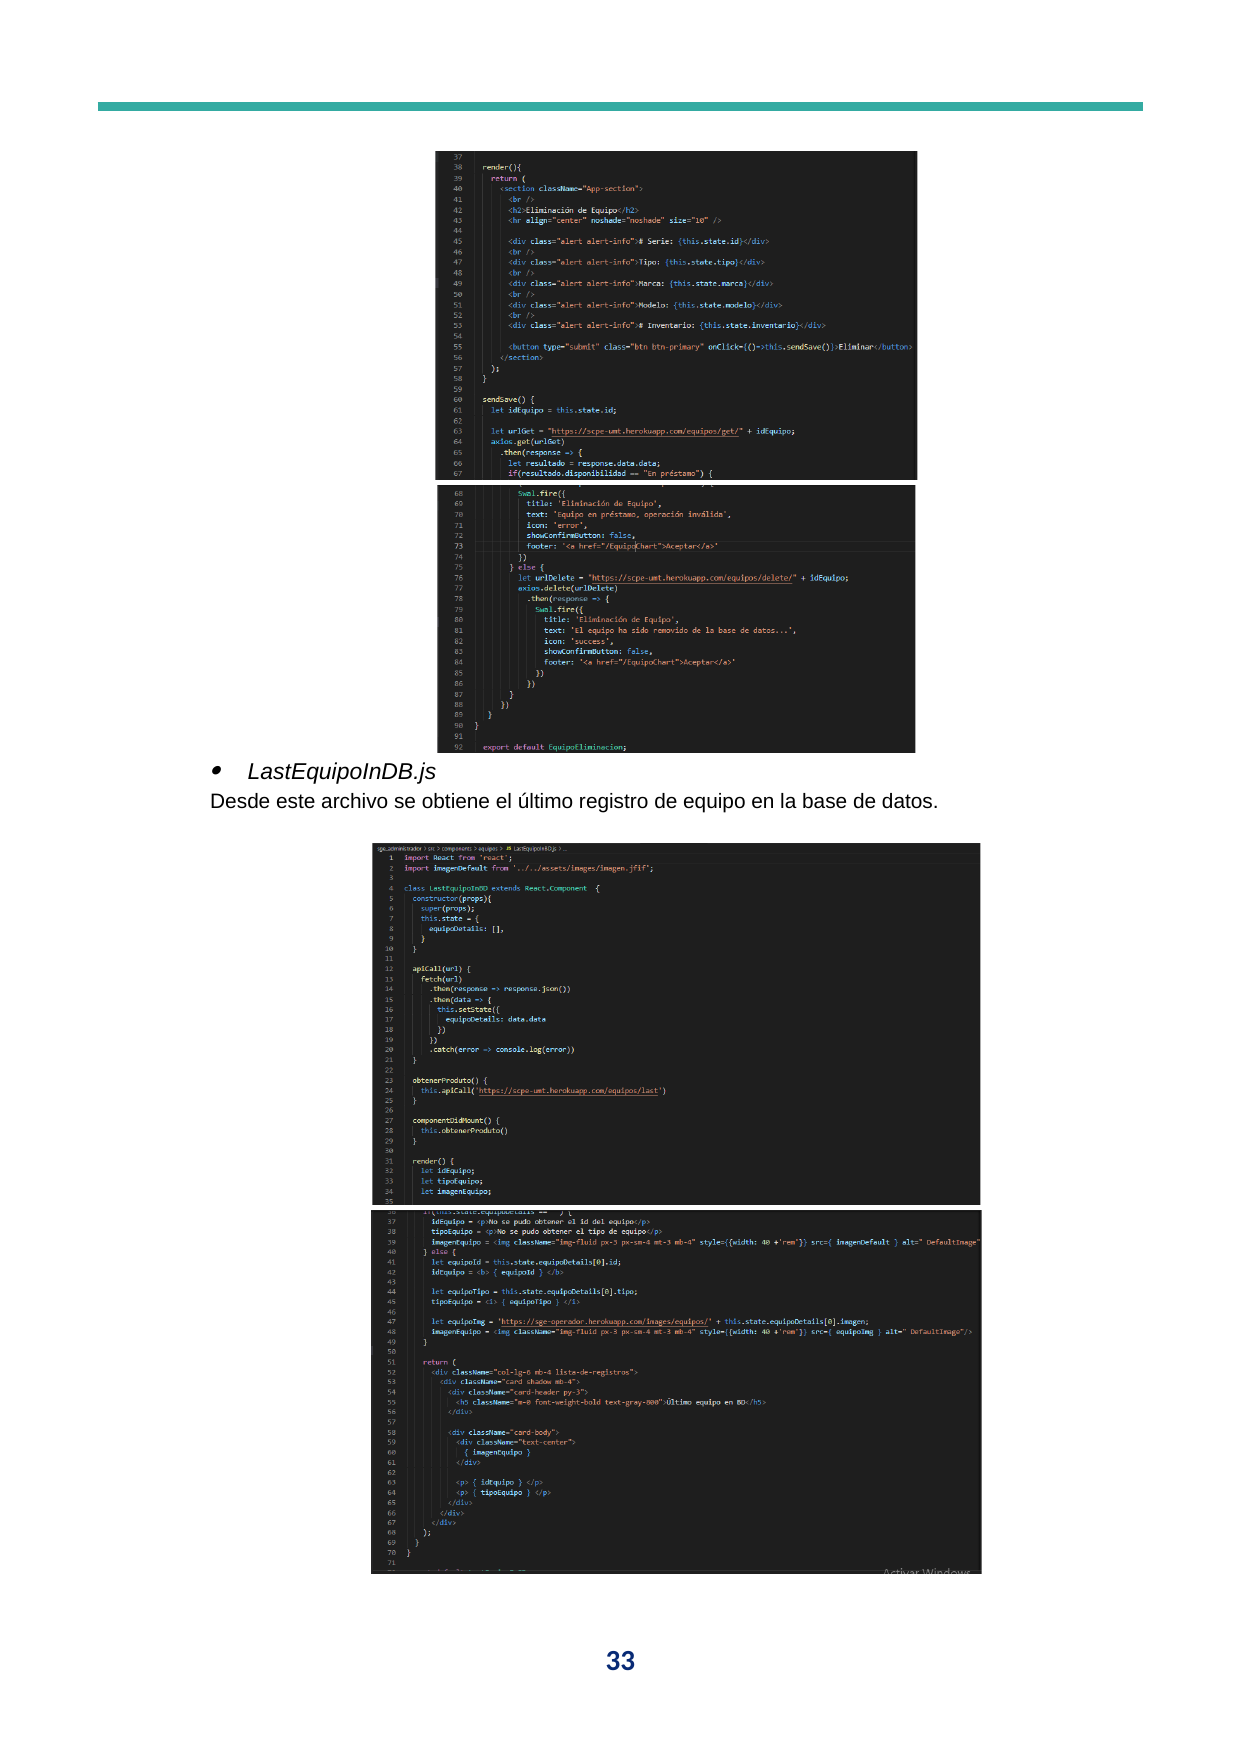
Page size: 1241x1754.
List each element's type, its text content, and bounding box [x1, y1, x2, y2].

picture [371, 1210, 982, 1574]
picture [435, 151, 918, 480]
text Desde este archivo se obtiene el último registro de equipo en la base de datos. [210, 789, 1143, 813]
list LastEquipoInDB.js [210, 758, 1143, 785]
picture [437, 485, 916, 753]
picture [372, 843, 981, 1205]
